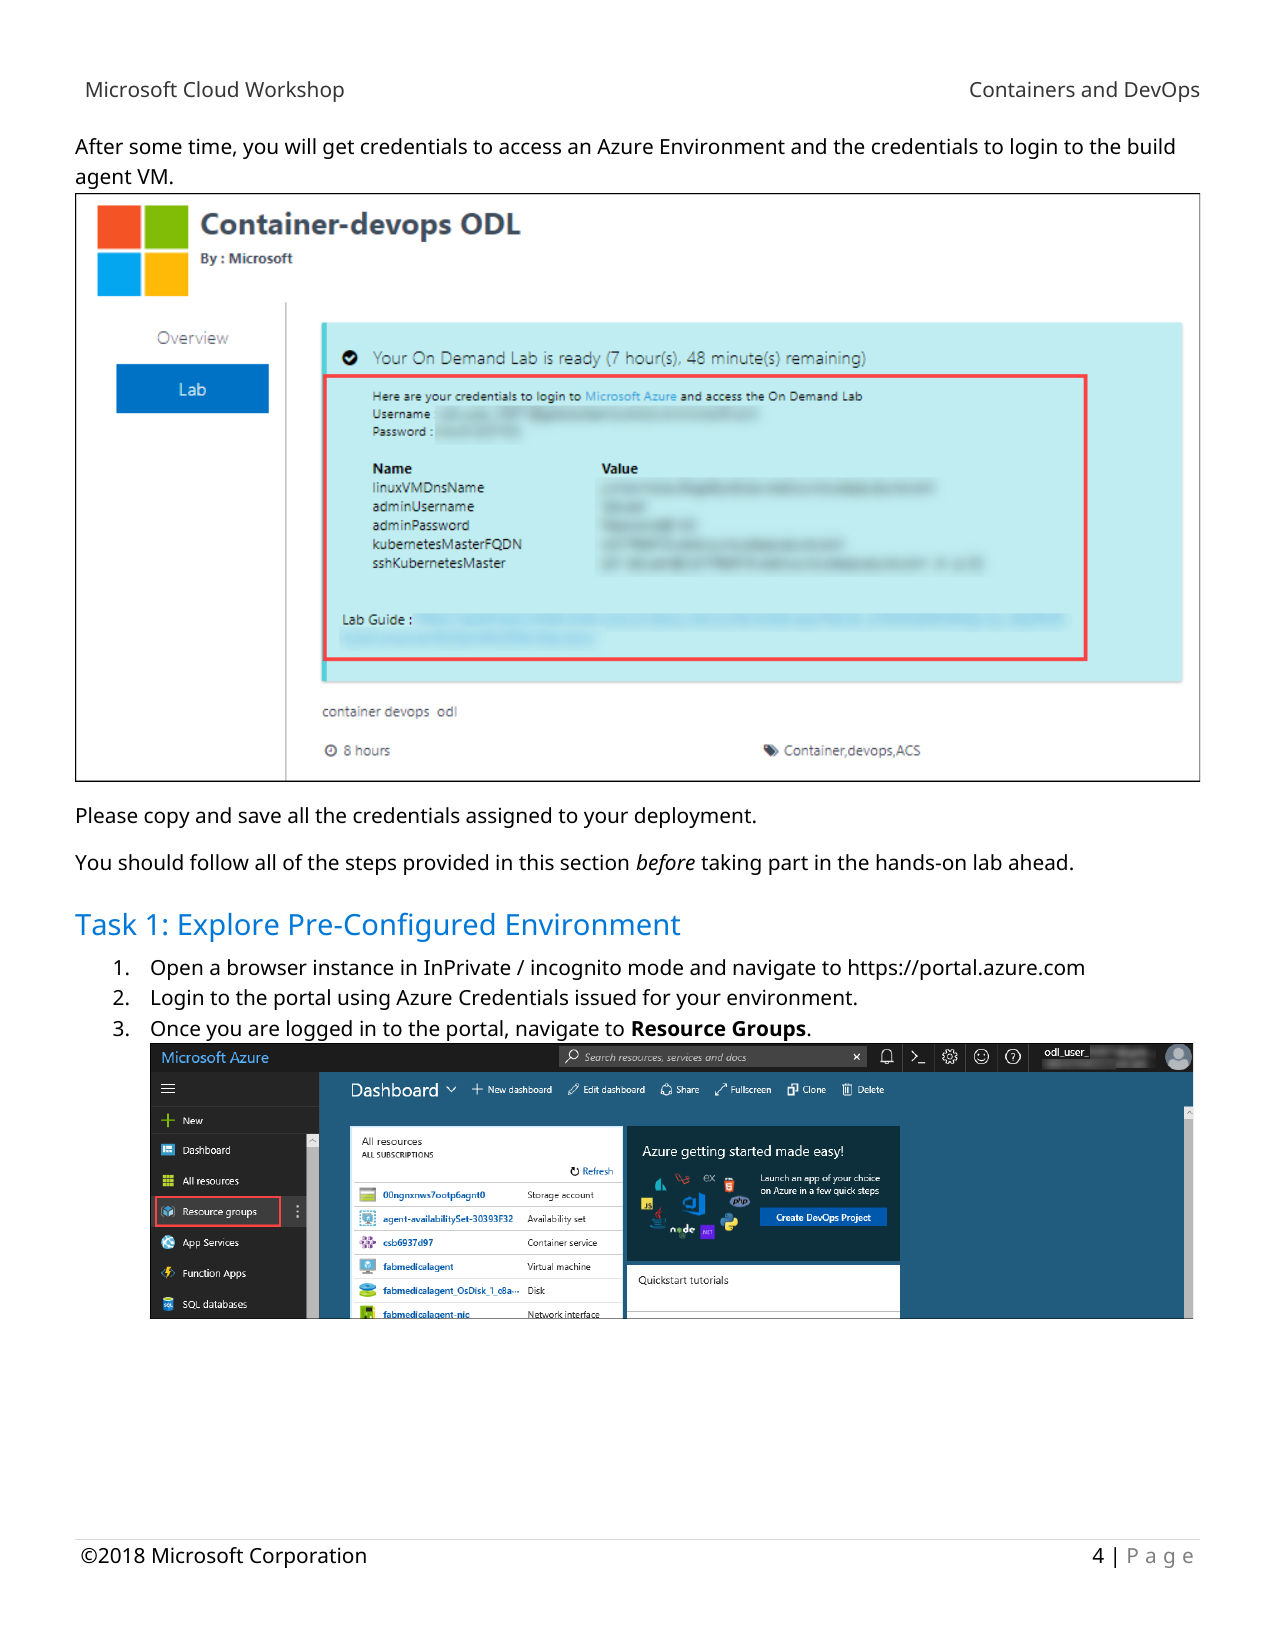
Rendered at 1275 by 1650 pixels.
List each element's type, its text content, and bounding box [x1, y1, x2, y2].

text You should follow all of the steps provided in this section before taking part in the hands-on lab ahead. [75, 848, 1200, 877]
picture [150, 1043, 1194, 1319]
list Login to the portal using Azure Credentials issued for your environment. [112, 983, 1200, 1012]
text After some time, you will get credentials to access an Azure Environment and the credentials to login to the build agent VM. [75, 132, 1200, 193]
list Open a browser instance in InPrivate / incognito mode and navigate to https://portal.azure.com [112, 953, 1200, 981]
picture [75, 193, 1200, 782]
text Please copy and save all the credentials assigned to your deployment. [75, 801, 1200, 829]
subtitle Task 1: Explore Pre-Configured Environment [75, 904, 1200, 943]
